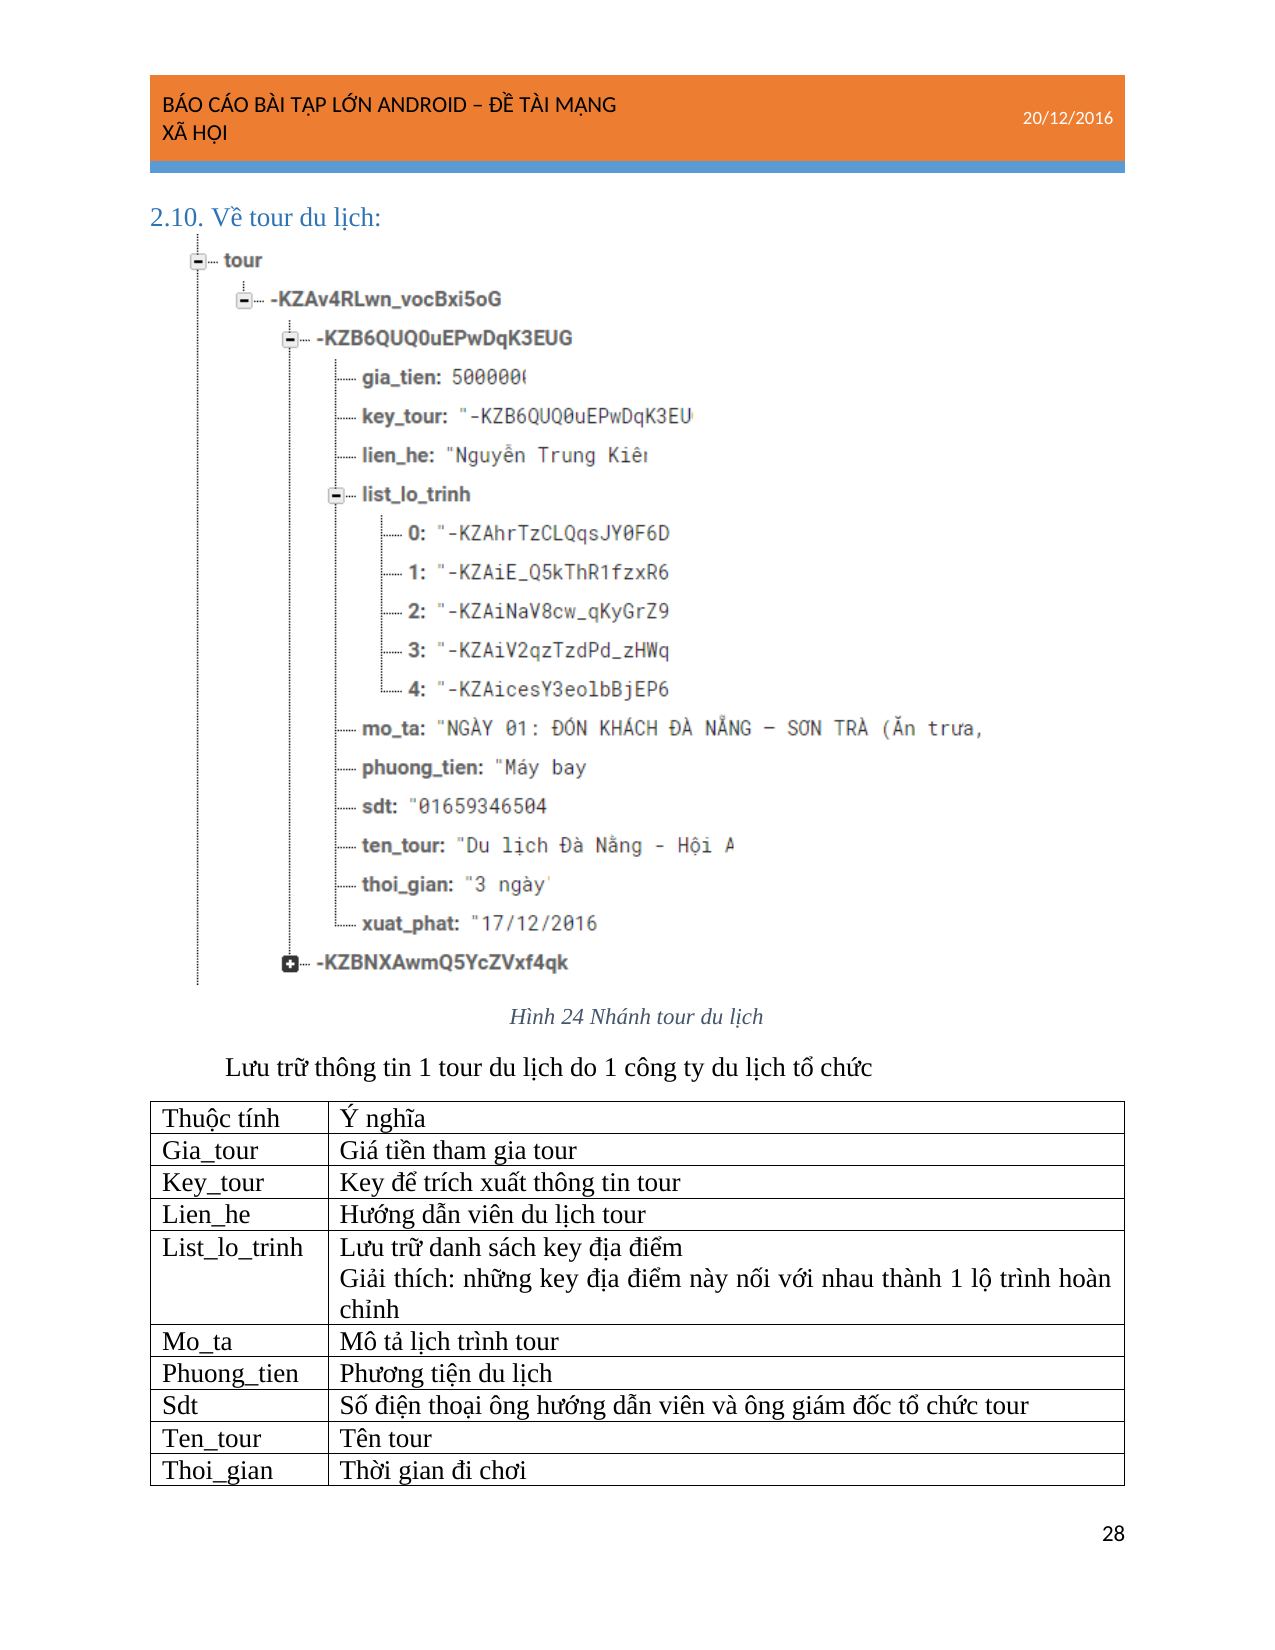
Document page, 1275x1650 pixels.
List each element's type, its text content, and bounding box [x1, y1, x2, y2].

table_cell Giá tiền tham gia tour [329, 1134, 1124, 1165]
table_cell Ten_tour [151, 1422, 328, 1453]
table_cell Mo_ta [151, 1325, 328, 1356]
table_cell Thời gian đi chơi [329, 1454, 1124, 1485]
table_cell Tên tour [329, 1422, 1124, 1453]
table_cell Phuong_tien [151, 1357, 328, 1388]
table_cell Thoi_gian [151, 1454, 328, 1485]
table_cell Gia_tour [151, 1134, 328, 1165]
subtitle 2.10. Về tour du lịch: [150, 201, 1125, 232]
picture [179, 234, 1096, 985]
table_cell Key để trích xuất thông tin tour [329, 1166, 1124, 1197]
text Hình 24 Nhánh tour du lịch [150, 1003, 1125, 1030]
table_cell Số điện thoại ông hướng dẫn viên và ông giám đốc tổ chức tour [329, 1390, 1124, 1421]
table_cell Lưu trữ danh sách key địa điểm Giải thích: những key địa điểm này nối với nhau thành 1 lộ trình hoàn chỉnh [329, 1231, 1124, 1324]
table_cell Sdt [151, 1390, 328, 1421]
table_cell Hướng dẫn viên du lịch tour [329, 1199, 1124, 1229]
table_cell List_lo_trinh [151, 1231, 328, 1324]
table_cell Mô tả lịch trình tour [329, 1325, 1124, 1356]
table_cell Lien_he [151, 1199, 328, 1229]
table_header Ý nghĩa [329, 1102, 1124, 1133]
table_cell Key_tour [151, 1166, 328, 1197]
table_header Thuộc tính [151, 1102, 328, 1133]
table_cell Phương tiện du lịch [329, 1357, 1124, 1388]
text Lưu trữ thông tin 1 tour du lịch do 1 công ty du lịch tổ chức [150, 1051, 1125, 1082]
